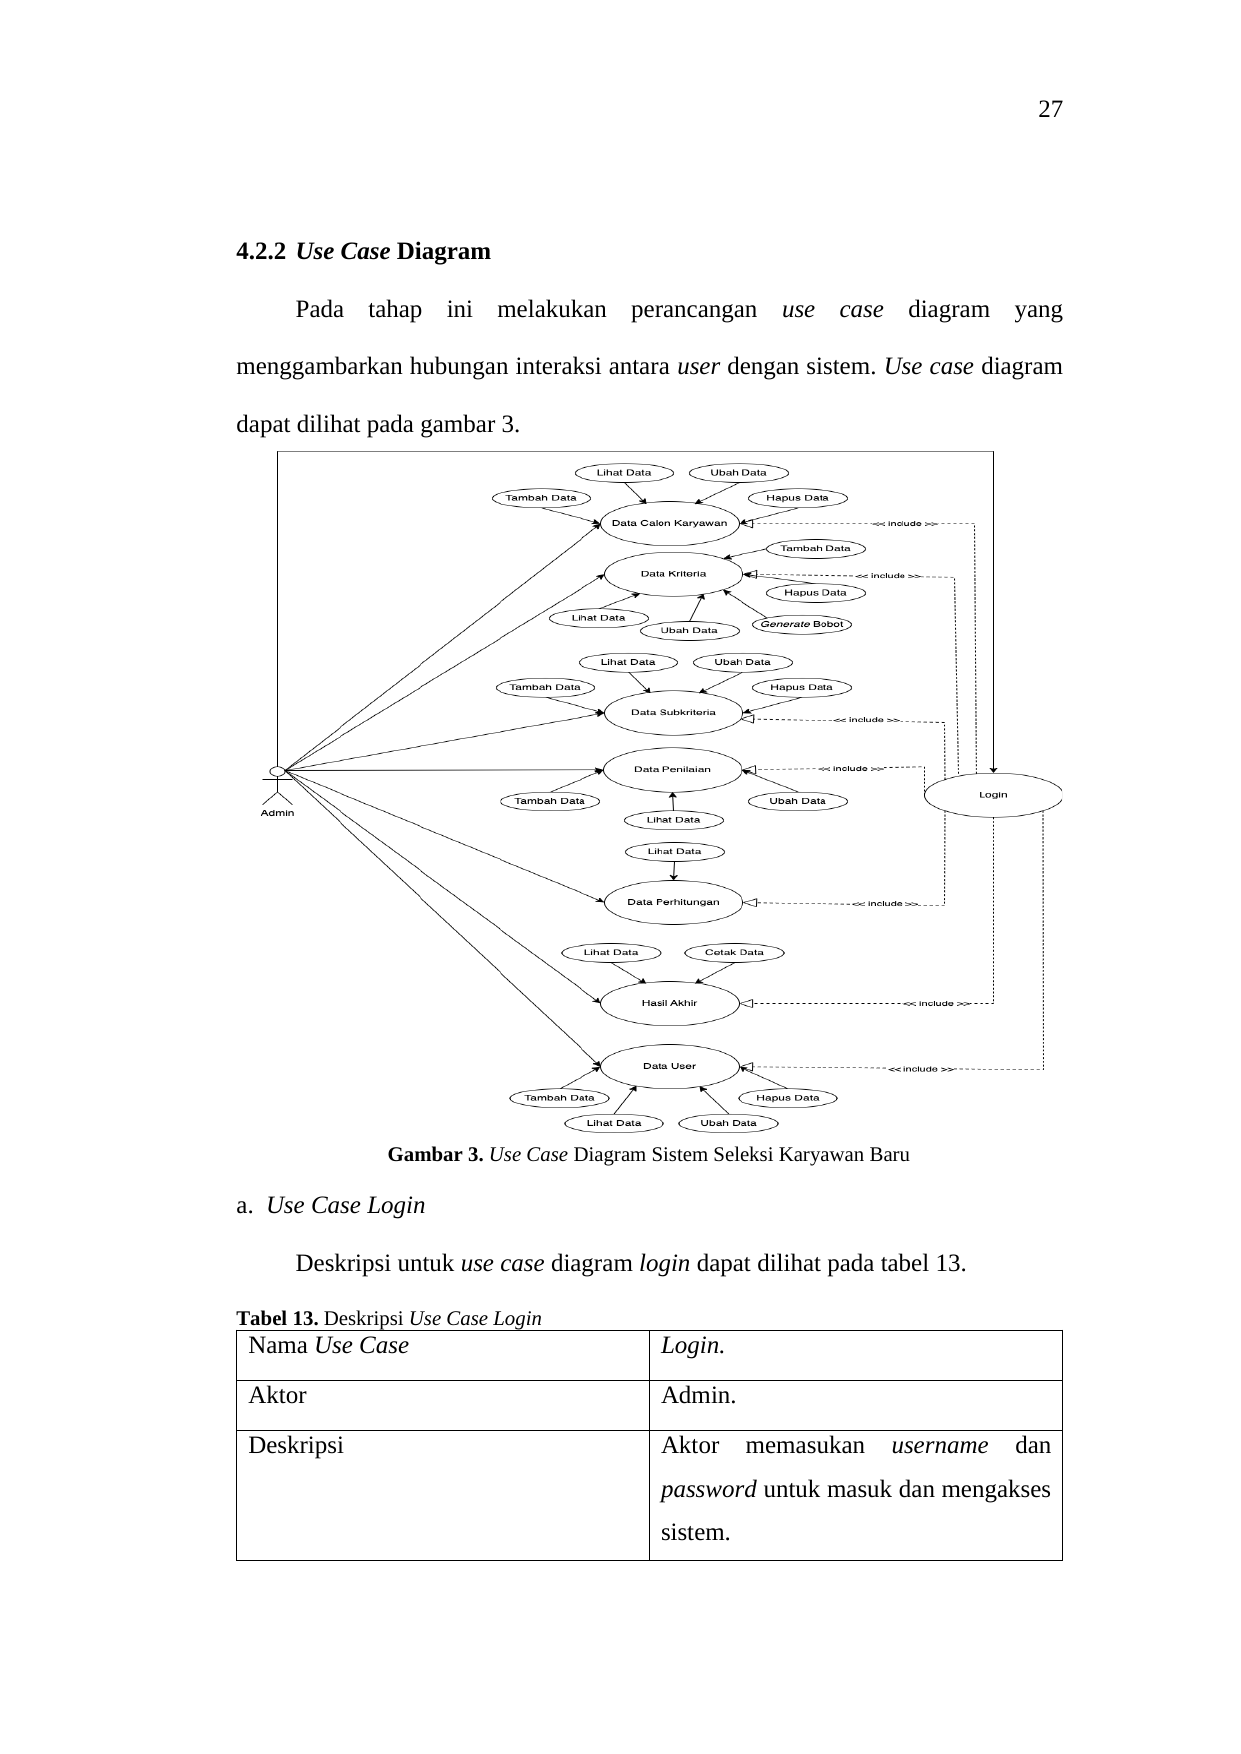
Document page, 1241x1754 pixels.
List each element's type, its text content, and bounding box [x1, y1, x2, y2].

subtitle 4.2.2 Use Case Diagram [236, 236, 1063, 265]
text Pada tahap ini melakukan perancangan use case diagram yang menggambarkan hubungan interaksi antara user dengan sistem. Use case diagram dapat dilihat pada gambar 3. [236, 294, 1063, 437]
text Deskripsi untuk use case diagram login dapat dilihat pada tabel 13. [236, 1248, 1063, 1277]
table_cell Deskripsi [237, 1431, 649, 1560]
table_cell Aktor [237, 1381, 649, 1429]
table_header Login. [650, 1331, 1062, 1379]
table_cell Aktor memasukan username dan password untuk masuk dan mengakses sistem. [650, 1431, 1062, 1560]
picture [260, 446, 1063, 1133]
text Tabel 13. Deskripsi Use Case Login [236, 1306, 1063, 1329]
table_header Nama Use Case [237, 1331, 649, 1379]
table_cell Admin. [650, 1381, 1062, 1429]
